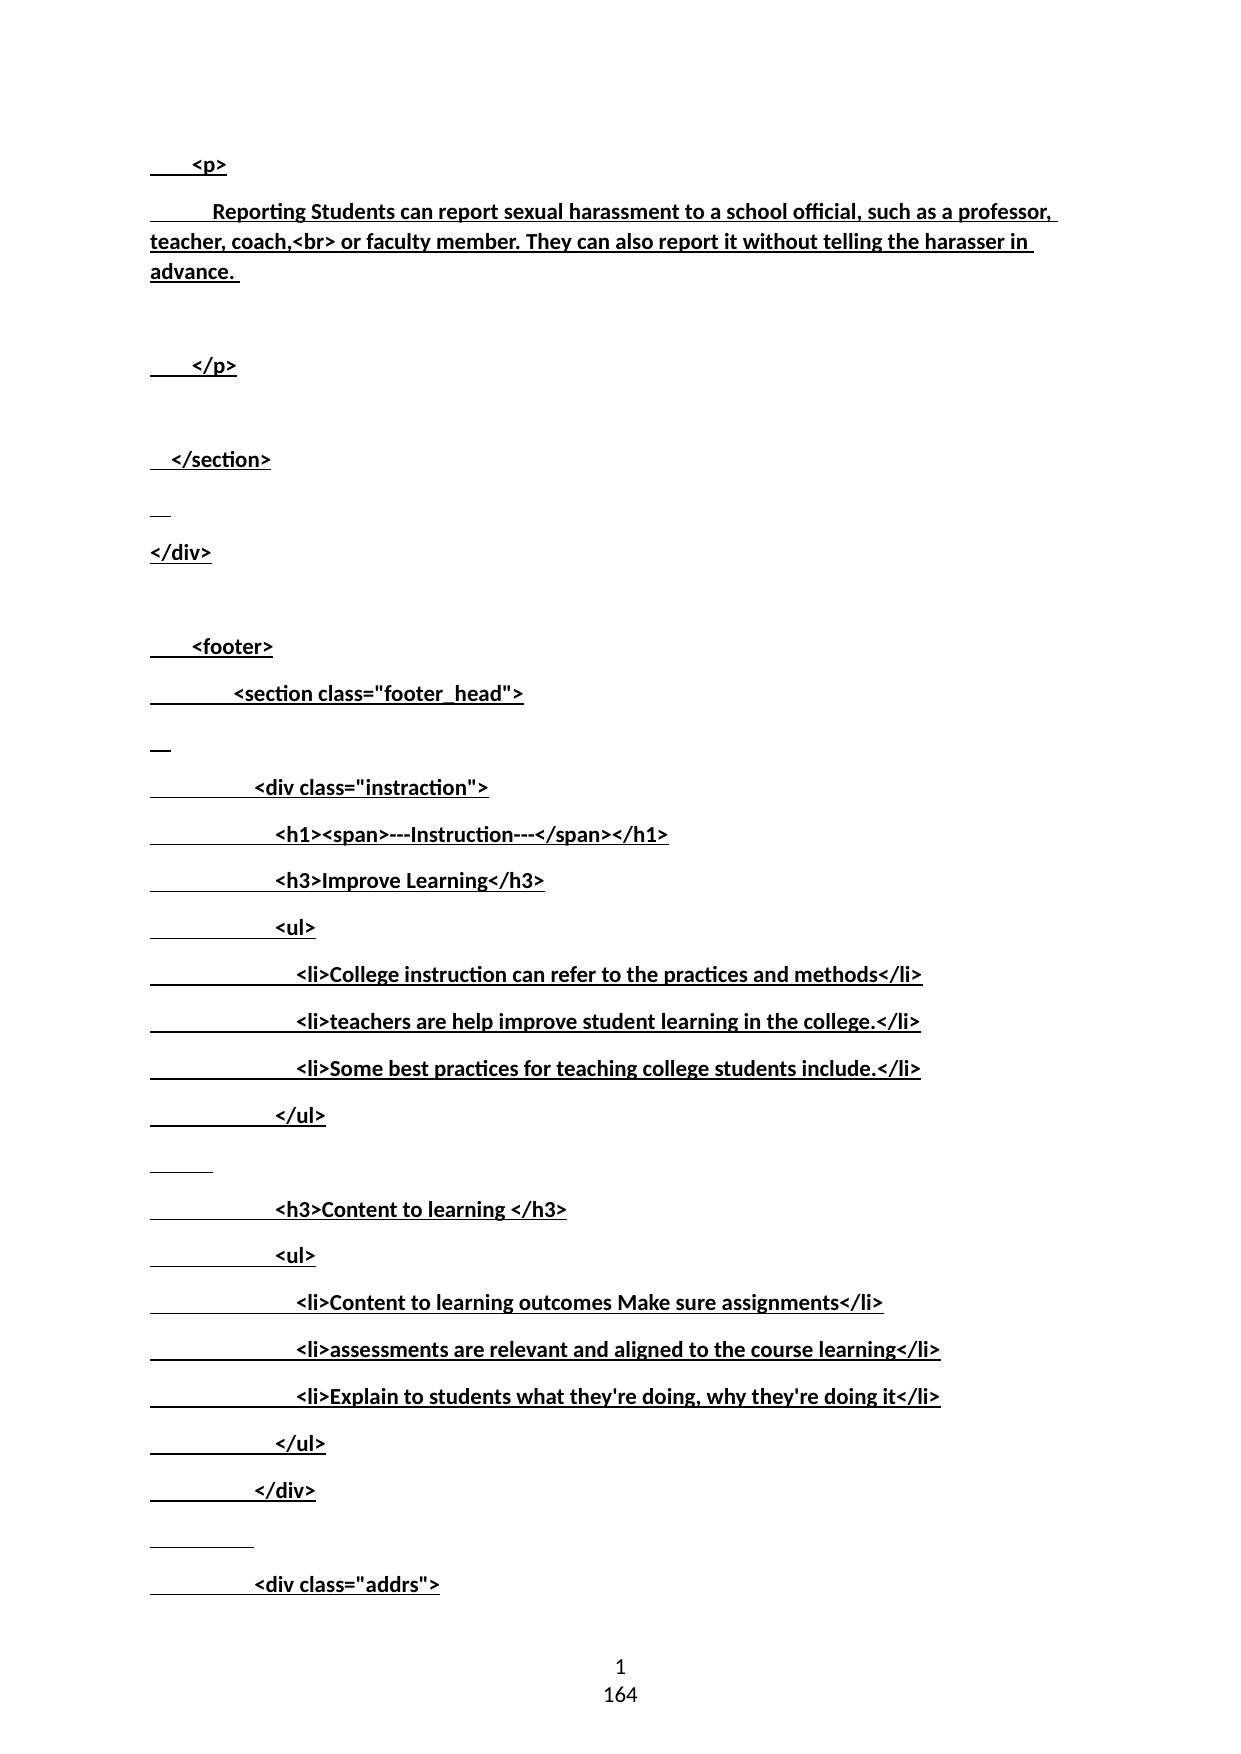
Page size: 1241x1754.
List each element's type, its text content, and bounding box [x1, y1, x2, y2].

text <li>Explain to students what they're doing, why they're doing it</li> [150, 1382, 1090, 1410]
text <li>Content to learning outcomes Make sure assignments</li> [150, 1288, 1090, 1317]
text <div class="instraction"> [150, 773, 1090, 801]
text <li>assessments are relevant and aligned to the course learning</li> [150, 1335, 1090, 1363]
text <section class="footer_head"> [150, 679, 1090, 707]
text <li>teachers are help improve student learning in the college.</li> [150, 1007, 1090, 1035]
text <ul> [150, 913, 1090, 942]
text <li>College instruction can refer to the practices and methods</li> [150, 960, 1090, 988]
text <div class="addrs"> [150, 1570, 1090, 1598]
text </p> [150, 351, 1090, 379]
text <h3>Content to learning </h3> [150, 1195, 1090, 1223]
text </ul> [150, 1429, 1090, 1457]
text Reporting Students can report sexual harassment to a school official, such as a professor, teacher, coach,<br> or faculty member. They can also report it without telling the harasser in advance. [150, 197, 1090, 285]
text </section> [150, 445, 1090, 473]
text </ul> [150, 1101, 1090, 1129]
text <ul> [150, 1242, 1090, 1270]
text </div> [150, 1476, 1090, 1504]
text <h3>Improve Learning</h3> [150, 867, 1090, 895]
text </div> [150, 538, 1090, 567]
text <li>Some best practices for teaching college students include.</li> [150, 1054, 1090, 1082]
text <h1><span>---Instruction---</span></h1> [150, 820, 1090, 848]
text <footer> [150, 632, 1090, 660]
text <p> [150, 150, 1090, 178]
